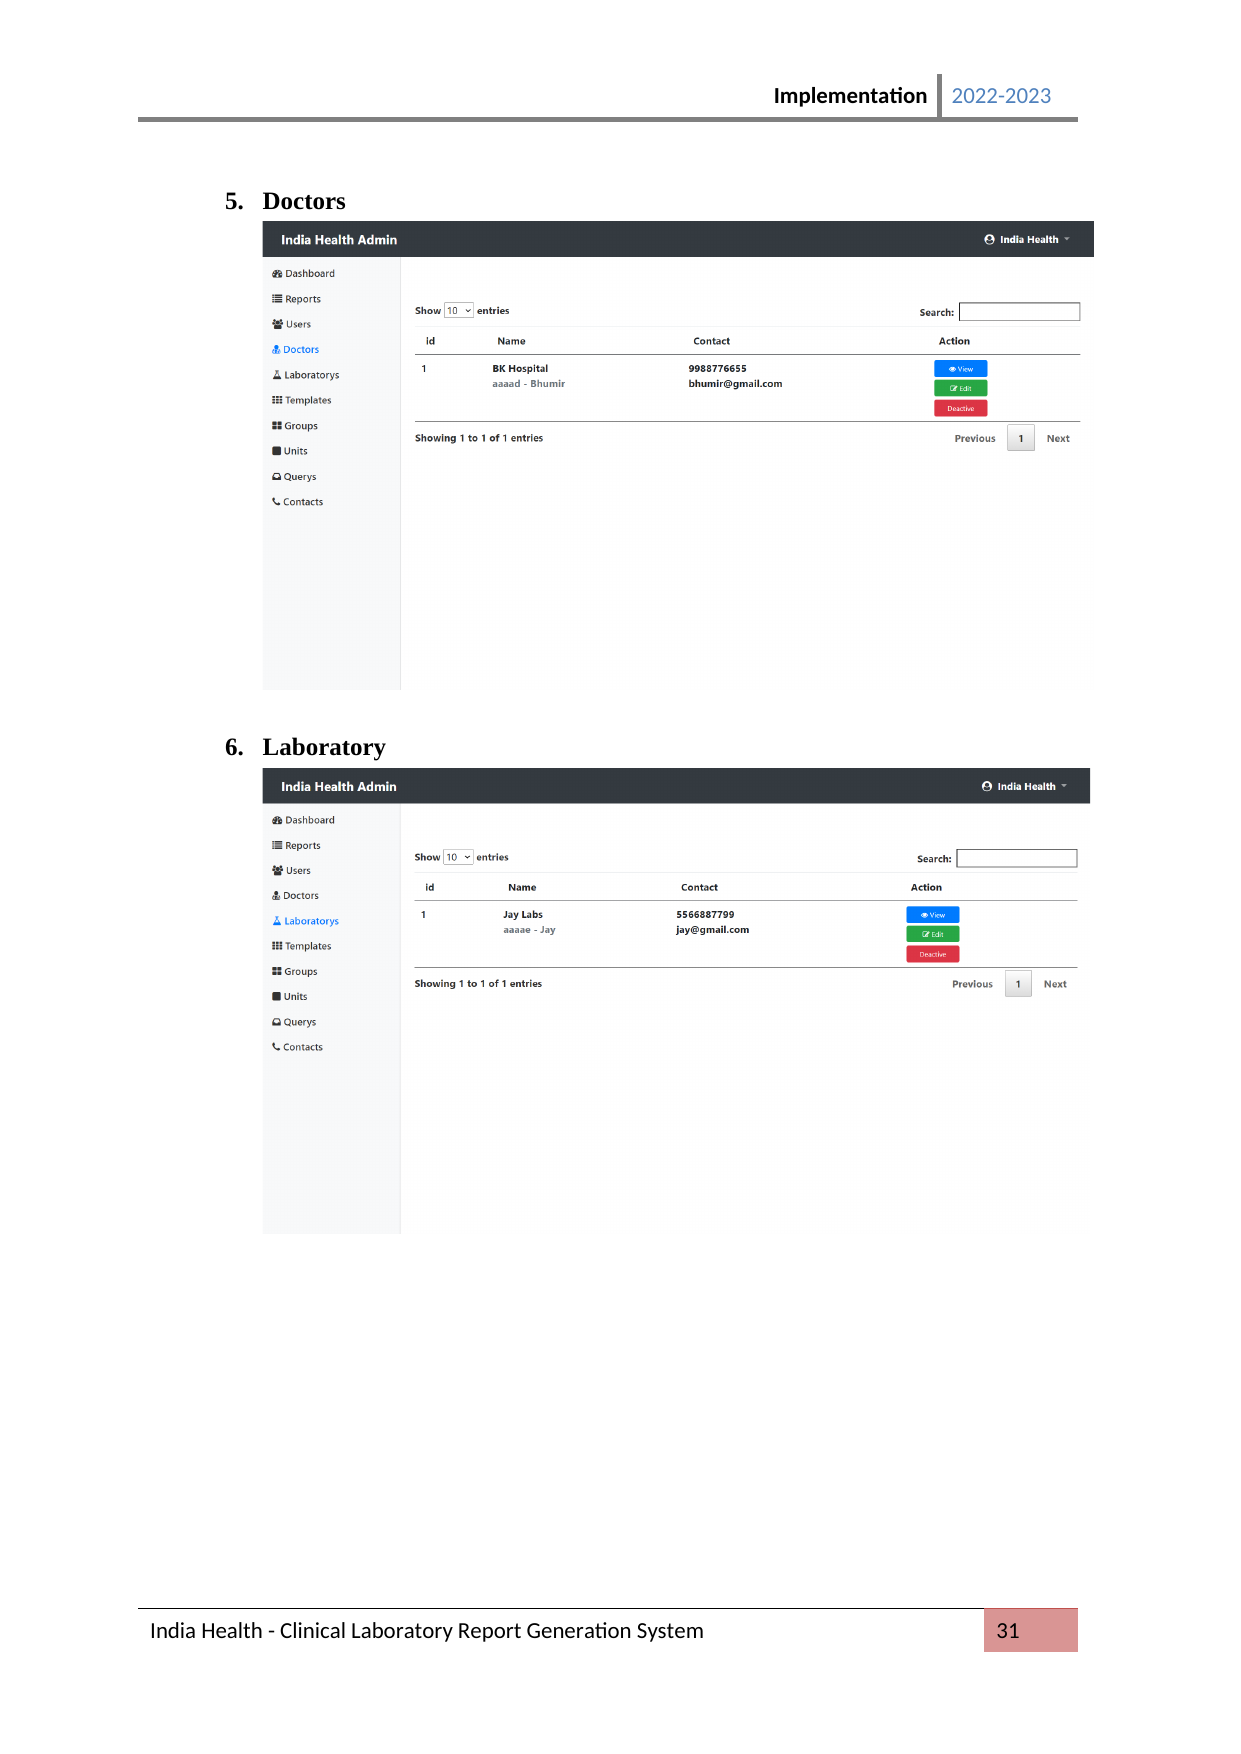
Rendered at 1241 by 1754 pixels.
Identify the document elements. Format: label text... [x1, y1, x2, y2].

picture [262, 768, 1091, 1234]
picture [262, 221, 1094, 690]
list Doctors [225, 186, 1090, 215]
list Laboratory [225, 732, 1090, 761]
